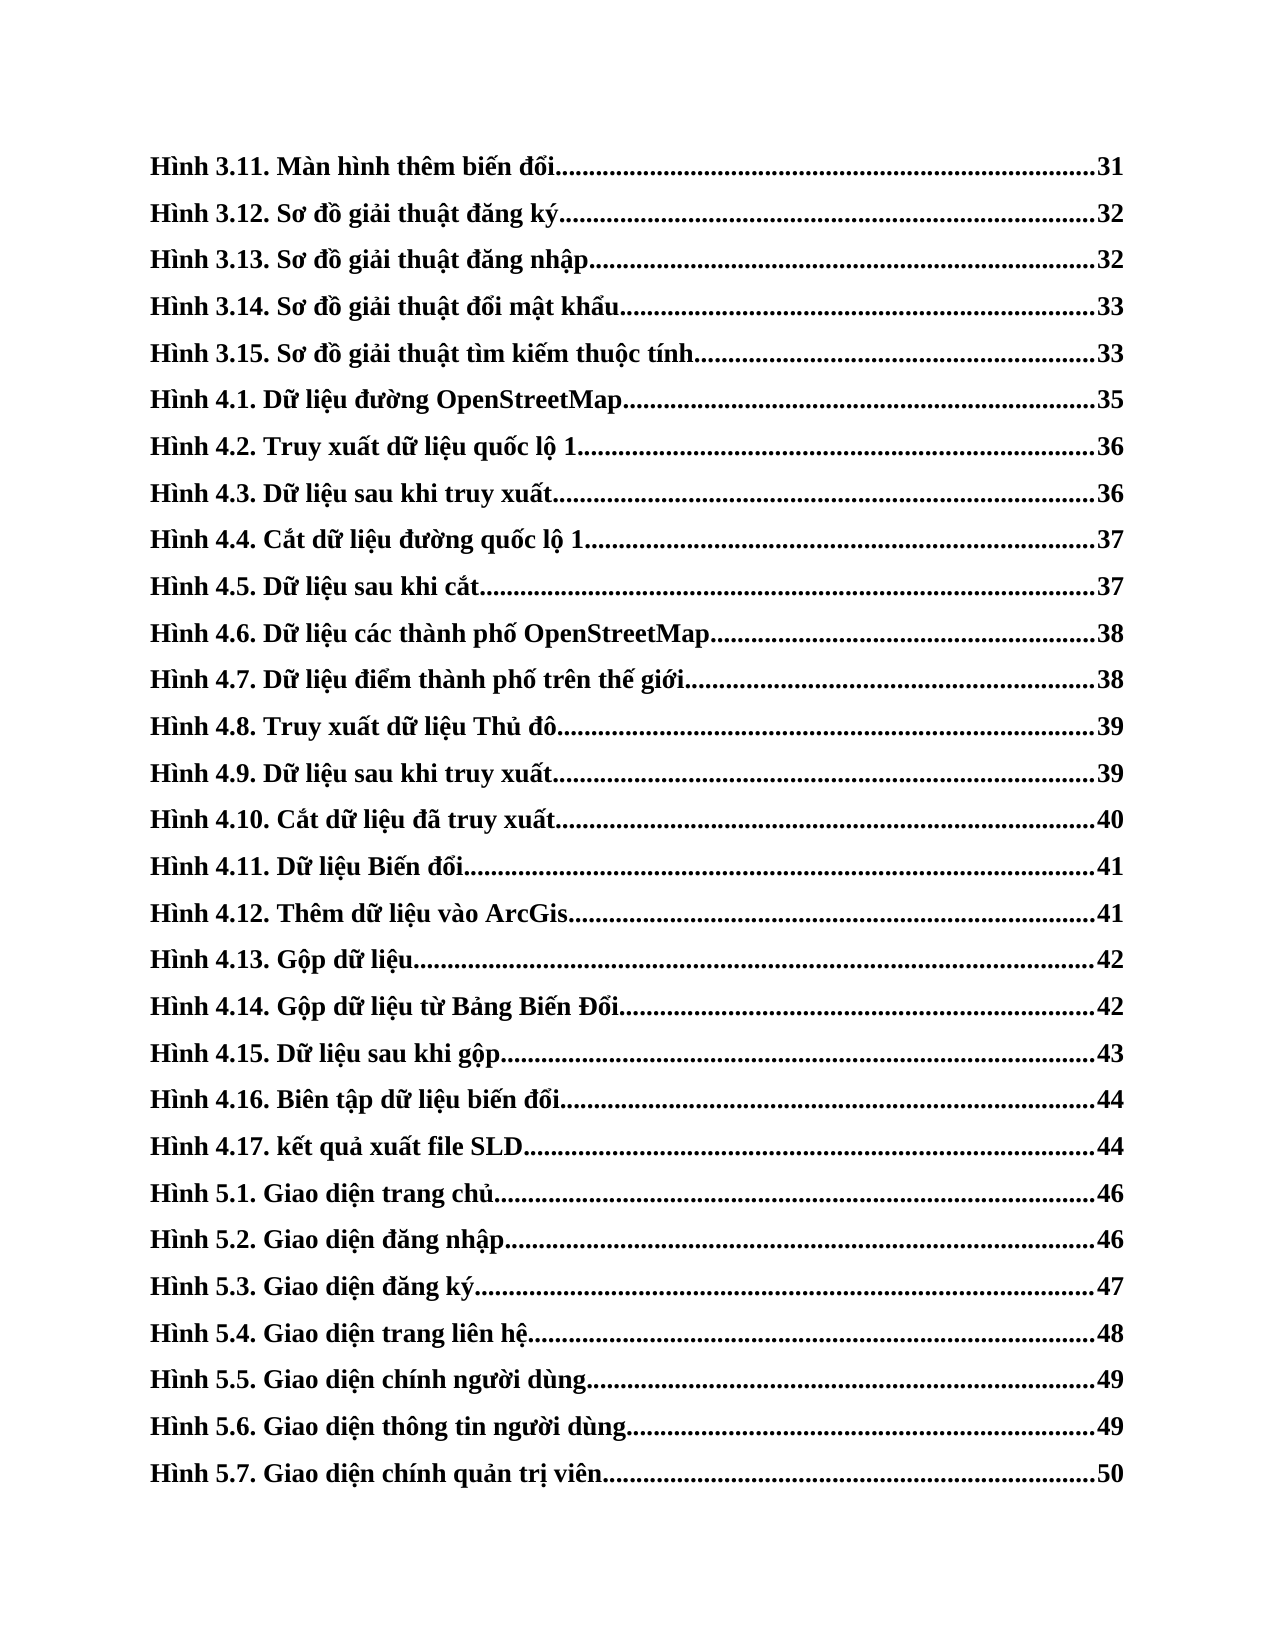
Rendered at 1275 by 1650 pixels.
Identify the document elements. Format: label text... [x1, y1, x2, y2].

text Hình 4.13. Gộp dữ liệu 42 [150, 943, 1125, 974]
text Hình 5.3. Giao diện đăng ký 47 [150, 1270, 1125, 1301]
text Hình 5.6. Giao diện thông tin người dùng 49 [150, 1410, 1125, 1441]
text Hình 4.15. Dữ liệu sau khi gộp 43 [150, 1037, 1125, 1068]
text Hình 5.2. Giao diện đăng nhập 46 [150, 1223, 1125, 1254]
text Hình 4.3. Dữ liệu sau khi truy xuất 36 [150, 477, 1125, 508]
text Hình 4.1. Dữ liệu đường OpenStreetMap 35 [150, 383, 1125, 414]
text Hình 3.14. Sơ đồ giải thuật đổi mật khẩu 33 [150, 290, 1125, 321]
text Hình 4.4. Cắt dữ liệu đường quốc lộ 1 37 [150, 523, 1125, 554]
text Hình 5.7. Giao diện chính quản trị viên 50 [150, 1457, 1125, 1488]
text Hình 4.16. Biên tập dữ liệu biến đổi 44 [150, 1083, 1125, 1114]
text Hình 3.13. Sơ đồ giải thuật đăng nhập 32 [150, 243, 1125, 274]
text Hình 4.2. Truy xuất dữ liệu quốc lộ 1 36 [150, 430, 1125, 461]
text Hình 5.5. Giao diện chính người dùng 49 [150, 1363, 1125, 1394]
text Hình 3.12. Sơ đồ giải thuật đăng ký 32 [150, 197, 1125, 228]
text Hình 4.8. Truy xuất dữ liệu Thủ đô 39 [150, 710, 1125, 741]
text Hình 3.15. Sơ đồ giải thuật tìm kiếm thuộc tính 33 [150, 337, 1125, 368]
text Hình 4.14. Gộp dữ liệu từ Bảng Biến Đổi 42 [150, 990, 1125, 1021]
text Hình 4.9. Dữ liệu sau khi truy xuất 39 [150, 757, 1125, 788]
text Hình 4.6. Dữ liệu các thành phố OpenStreetMap 38 [150, 617, 1125, 648]
text Hình 4.10. Cắt dữ liệu đã truy xuất 40 [150, 803, 1125, 834]
text Hình 4.12. Thêm dữ liệu vào ArcGis 41 [150, 897, 1125, 928]
text Hình 5.4. Giao diện trang liên hệ 48 [150, 1317, 1125, 1348]
text Hình 4.11. Dữ liệu Biến đổi 41 [150, 850, 1125, 881]
text Hình 5.1. Giao diện trang chủ 46 [150, 1177, 1125, 1208]
text Hình 4.17. kết quả xuất file SLD 44 [150, 1130, 1125, 1161]
text Hình 3.11. Màn hình thêm biến đổi 31 [150, 150, 1125, 181]
text Hình 4.7. Dữ liệu điểm thành phố trên thế giới 38 [150, 663, 1125, 694]
text Hình 4.5. Dữ liệu sau khi cắt 37 [150, 570, 1125, 601]
